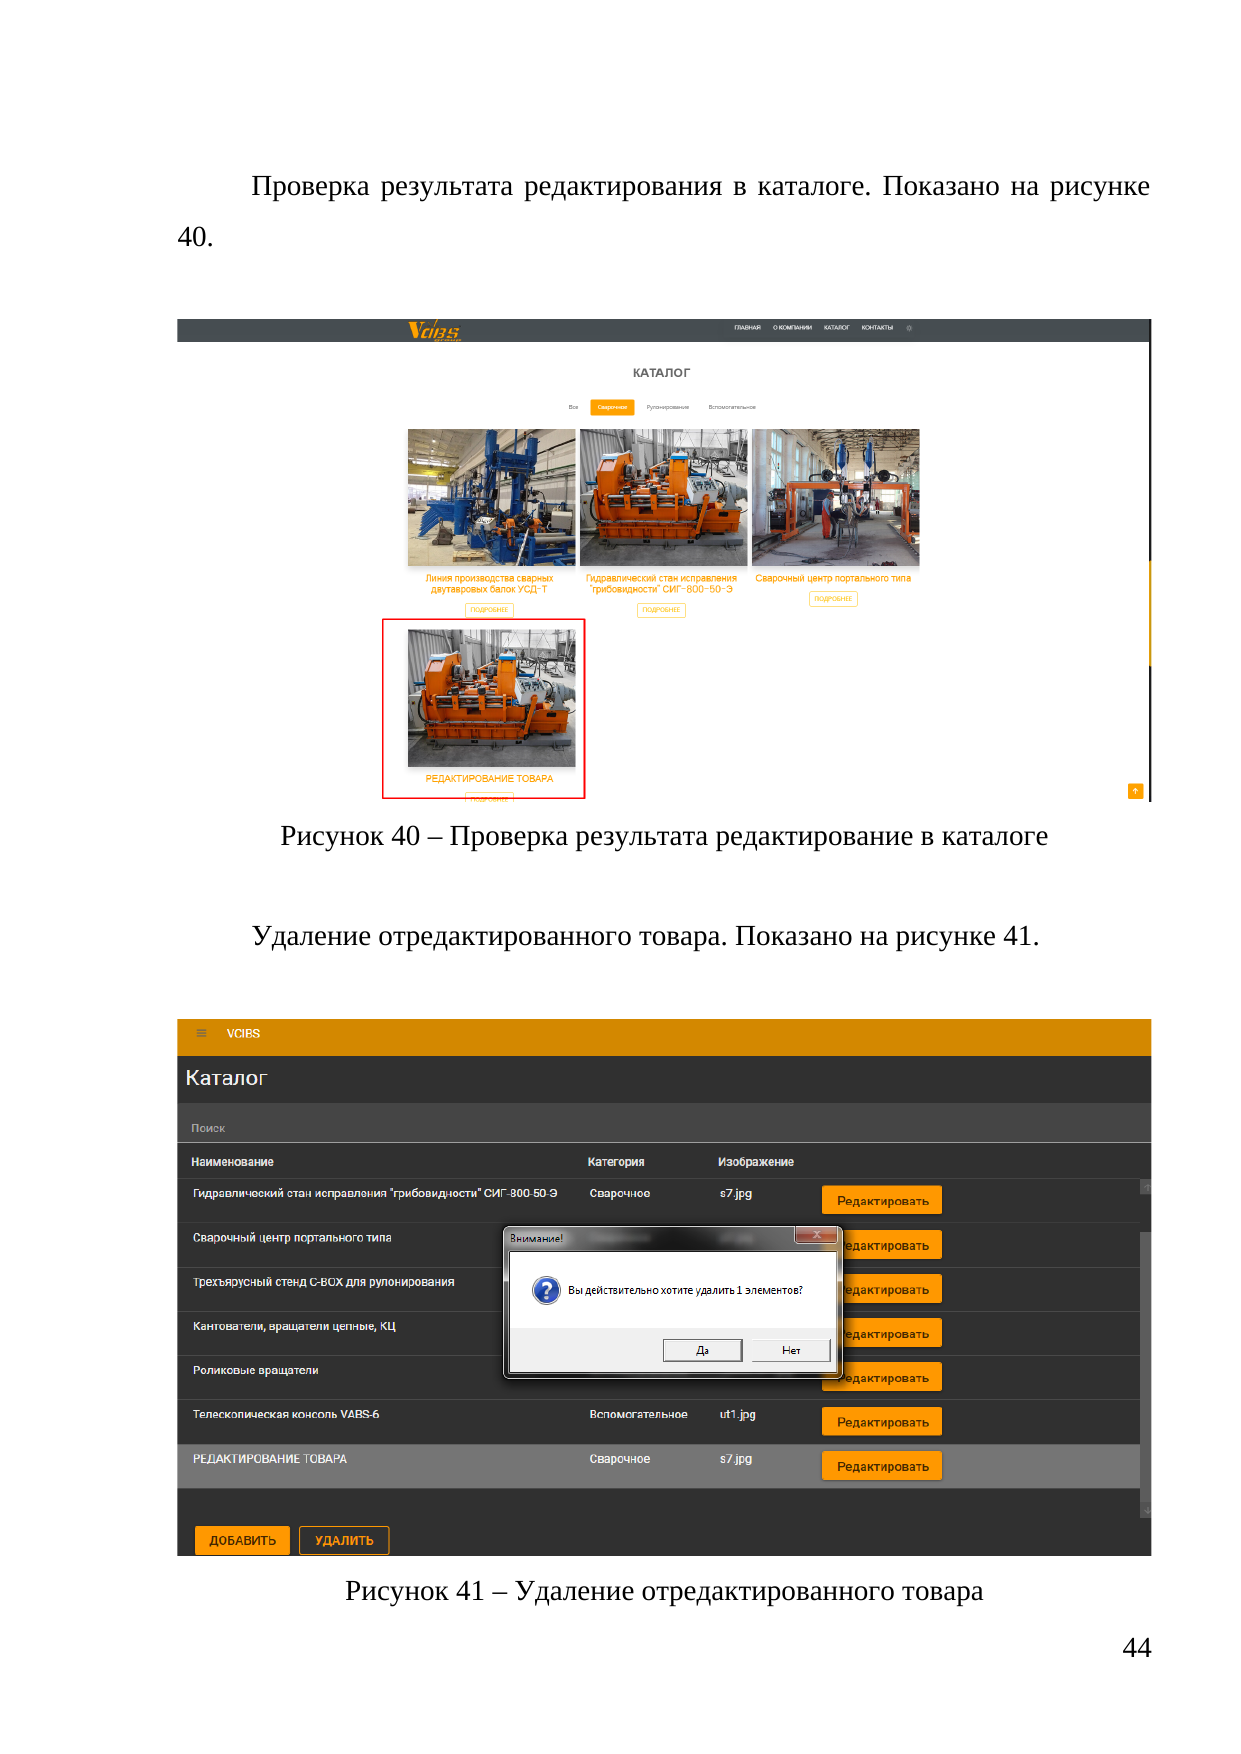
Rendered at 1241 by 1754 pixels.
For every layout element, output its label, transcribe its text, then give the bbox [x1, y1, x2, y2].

picture [177, 1019, 1152, 1556]
text Рисунок 41 – Удаление отредактированного товара [103, 1573, 1152, 1606]
picture [177, 319, 1152, 802]
text Удаление отредактированного товара. Показано на рисунке 41. [177, 918, 1152, 952]
text Проверка результата редактирования в каталоге. Показано на рисунке 40. [177, 168, 1152, 252]
text Рисунок 40 – Проверка результата редактирование в каталоге [103, 818, 1152, 851]
